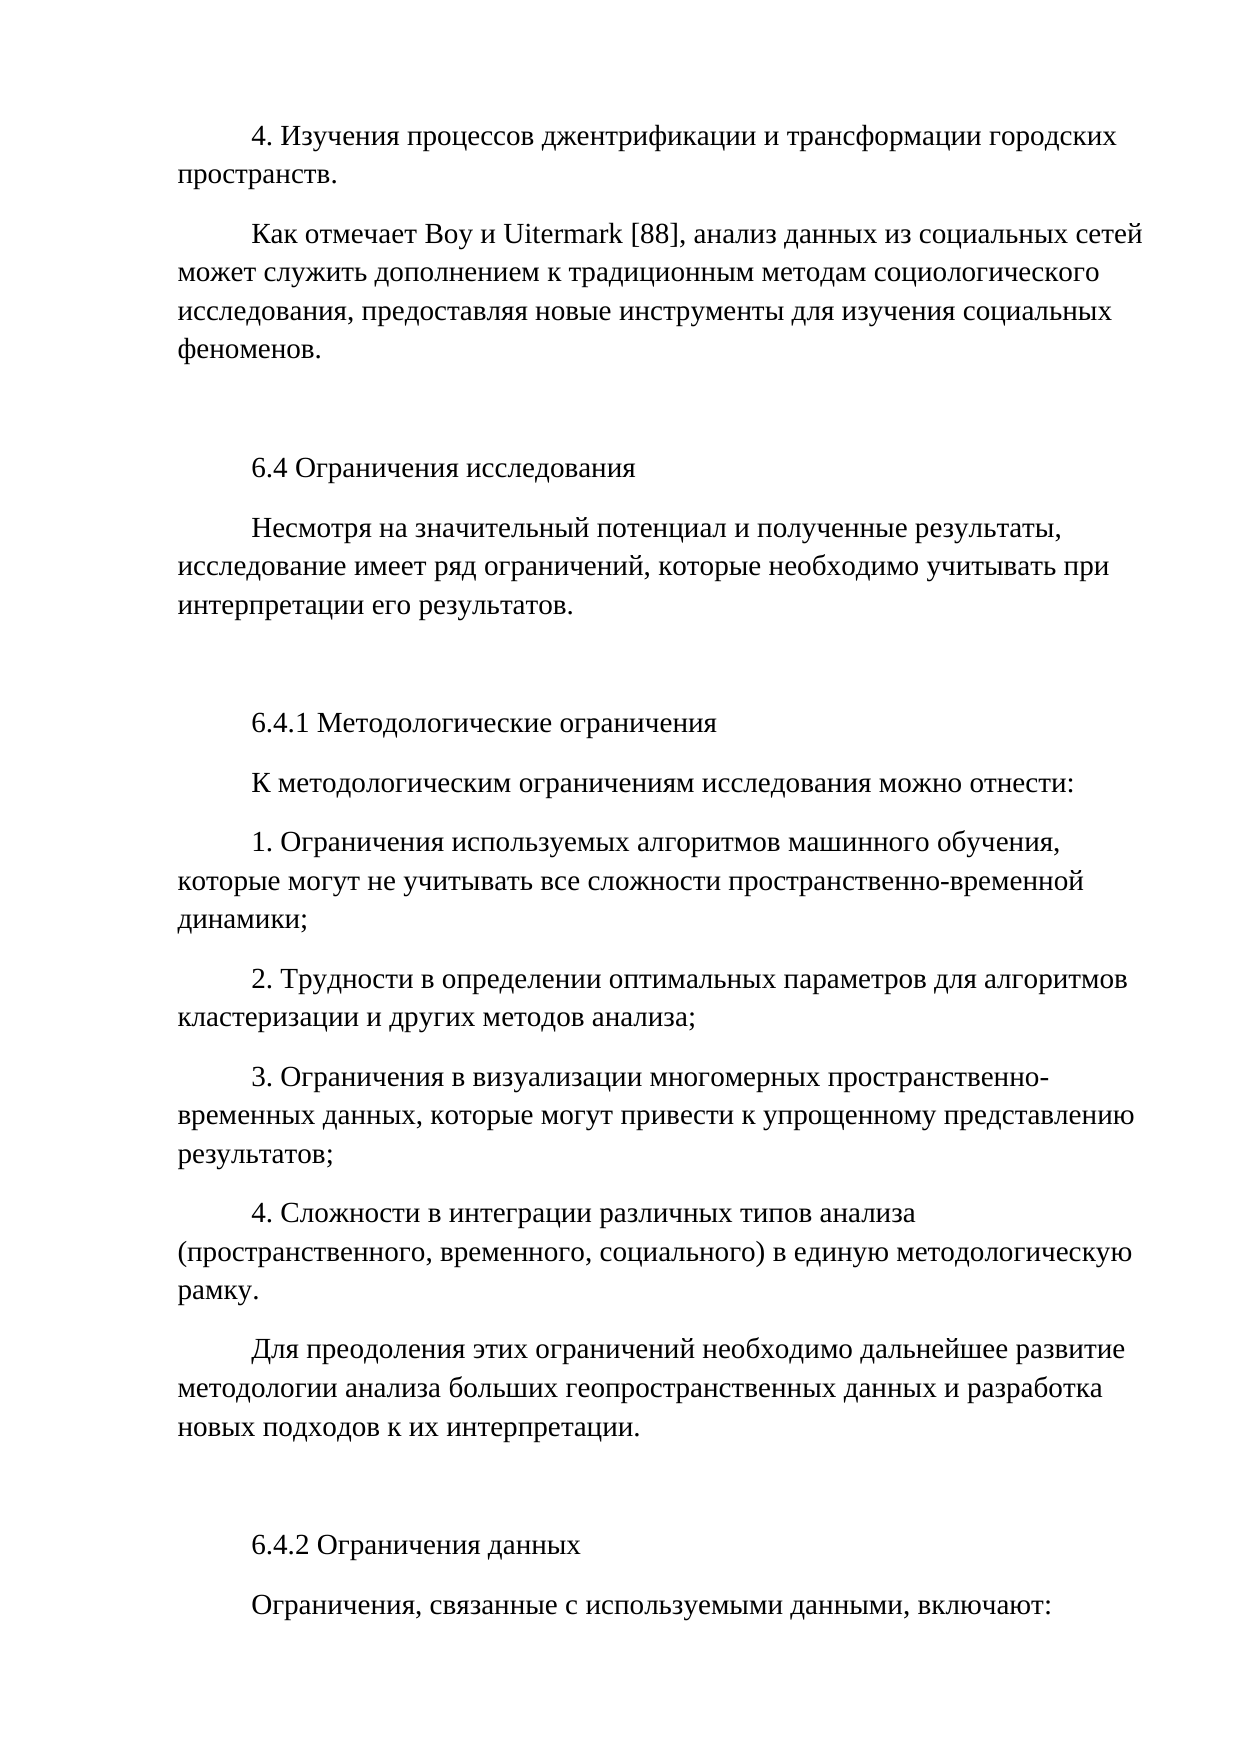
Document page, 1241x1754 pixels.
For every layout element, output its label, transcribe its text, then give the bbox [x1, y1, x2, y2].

text 3. Ограничения в визуализации многомерных пространственно-временных данных, которые могут привести к упрощенному представлению результатов; [177, 1059, 1152, 1169]
text 6.4.1 Методологические ограничения [177, 706, 1152, 739]
text 4. Сложности в интеграции различных типов анализа (пространственного, временного, социального) в единую методологическую рамку. [177, 1195, 1152, 1306]
text Несмотря на значительный потенциал и полученные результаты, исследование имеет ряд ограничений, которые необходимо учитывать при интерпретации его результатов. [177, 510, 1152, 620]
text Ограничения, связанные с используемыми данными, включают: [177, 1587, 1152, 1620]
text Для преодоления этих ограничений необходимо дальнейшее развитие методологии анализа больших геопространственных данных и разработка новых подходов к их интерпретации. [177, 1332, 1152, 1442]
text 4. Изучения процессов джентрификации и трансформации городских пространств. [177, 118, 1152, 190]
text 2. Трудности в определении оптимальных параметров для алгоритмов кластеризации и других методов анализа; [177, 961, 1152, 1033]
text 1. Ограничения используемых алгоритмов машинного обучения, которые могут не учитывать все сложности пространственно-временной динамики; [177, 824, 1152, 935]
text Как отмечает Boy и Uitermark [88], анализ данных из социальных сетей может служить дополнением к традиционным методам социологического исследования, предоставляя новые инструменты для изучения социальных феноменов. [177, 216, 1152, 365]
text 6.4 Ограничения исследования [177, 450, 1152, 484]
text К методологическим ограничениям исследования можно отнести: [177, 765, 1152, 798]
text 6.4.2 Ограничения данных [177, 1527, 1152, 1561]
